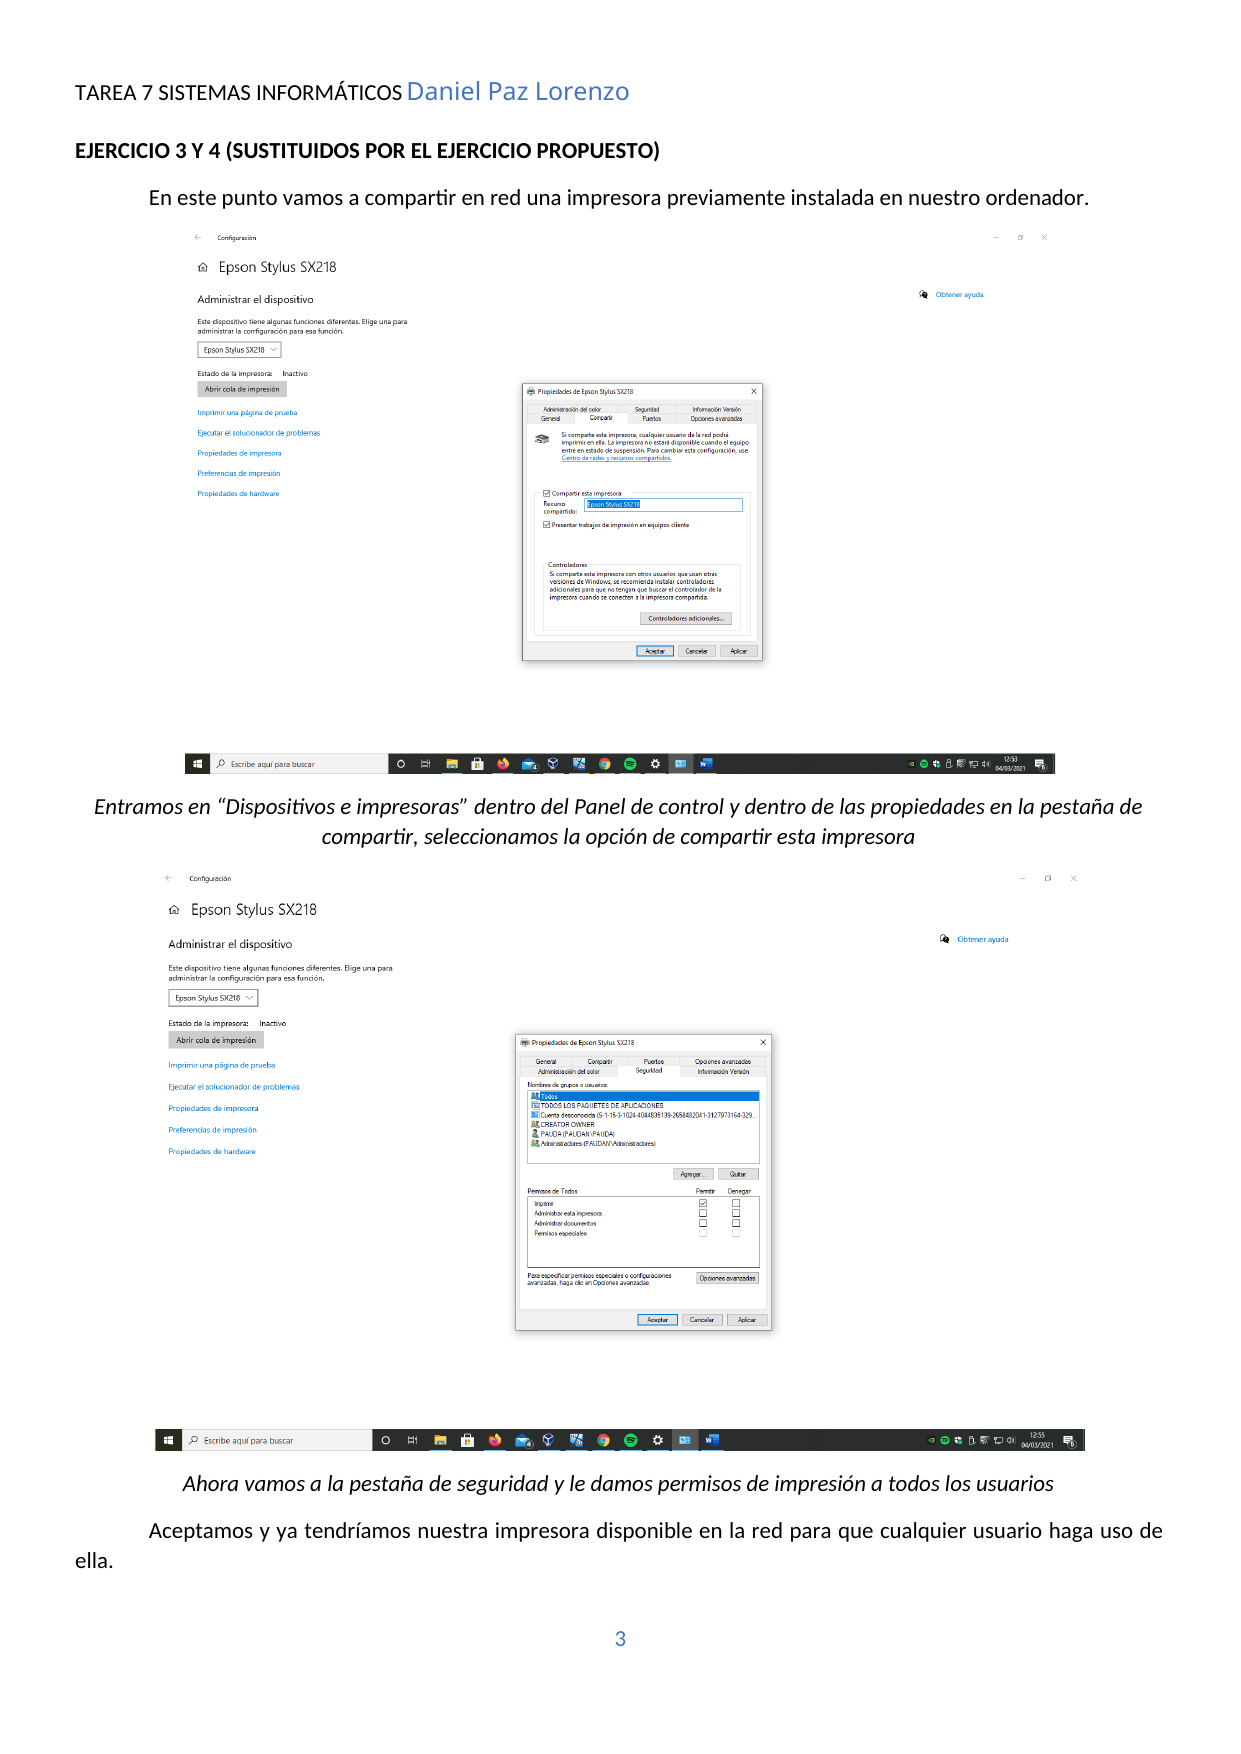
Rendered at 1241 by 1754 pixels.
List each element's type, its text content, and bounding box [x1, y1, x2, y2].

text EJERCICIO 3 Y 4 (SUSTITUIDOS POR EL EJERCICIO PROPUESTO) [75, 136, 1165, 164]
text En este punto vamos a compartir en red una impresora previamente instalada en nuestro ordenador. [75, 183, 1165, 211]
picture [185, 229, 1056, 774]
text Entramos en “Dispositivos e impresoras” dentro del Panel de control y dentro de las propiedades en la pestaña de compartir, seleccionamos la opción de compartir esta impresora [75, 792, 1165, 851]
picture [155, 869, 1085, 1451]
text Ahora vamos a la pestaña de seguridad y le damos permisos de impresión a todos los usuarios [75, 1469, 1165, 1497]
text Aceptamos y ya tendríamos nuestra impresora disponible en la red para que cualquier usuario haga uso de ella. [75, 1516, 1165, 1574]
